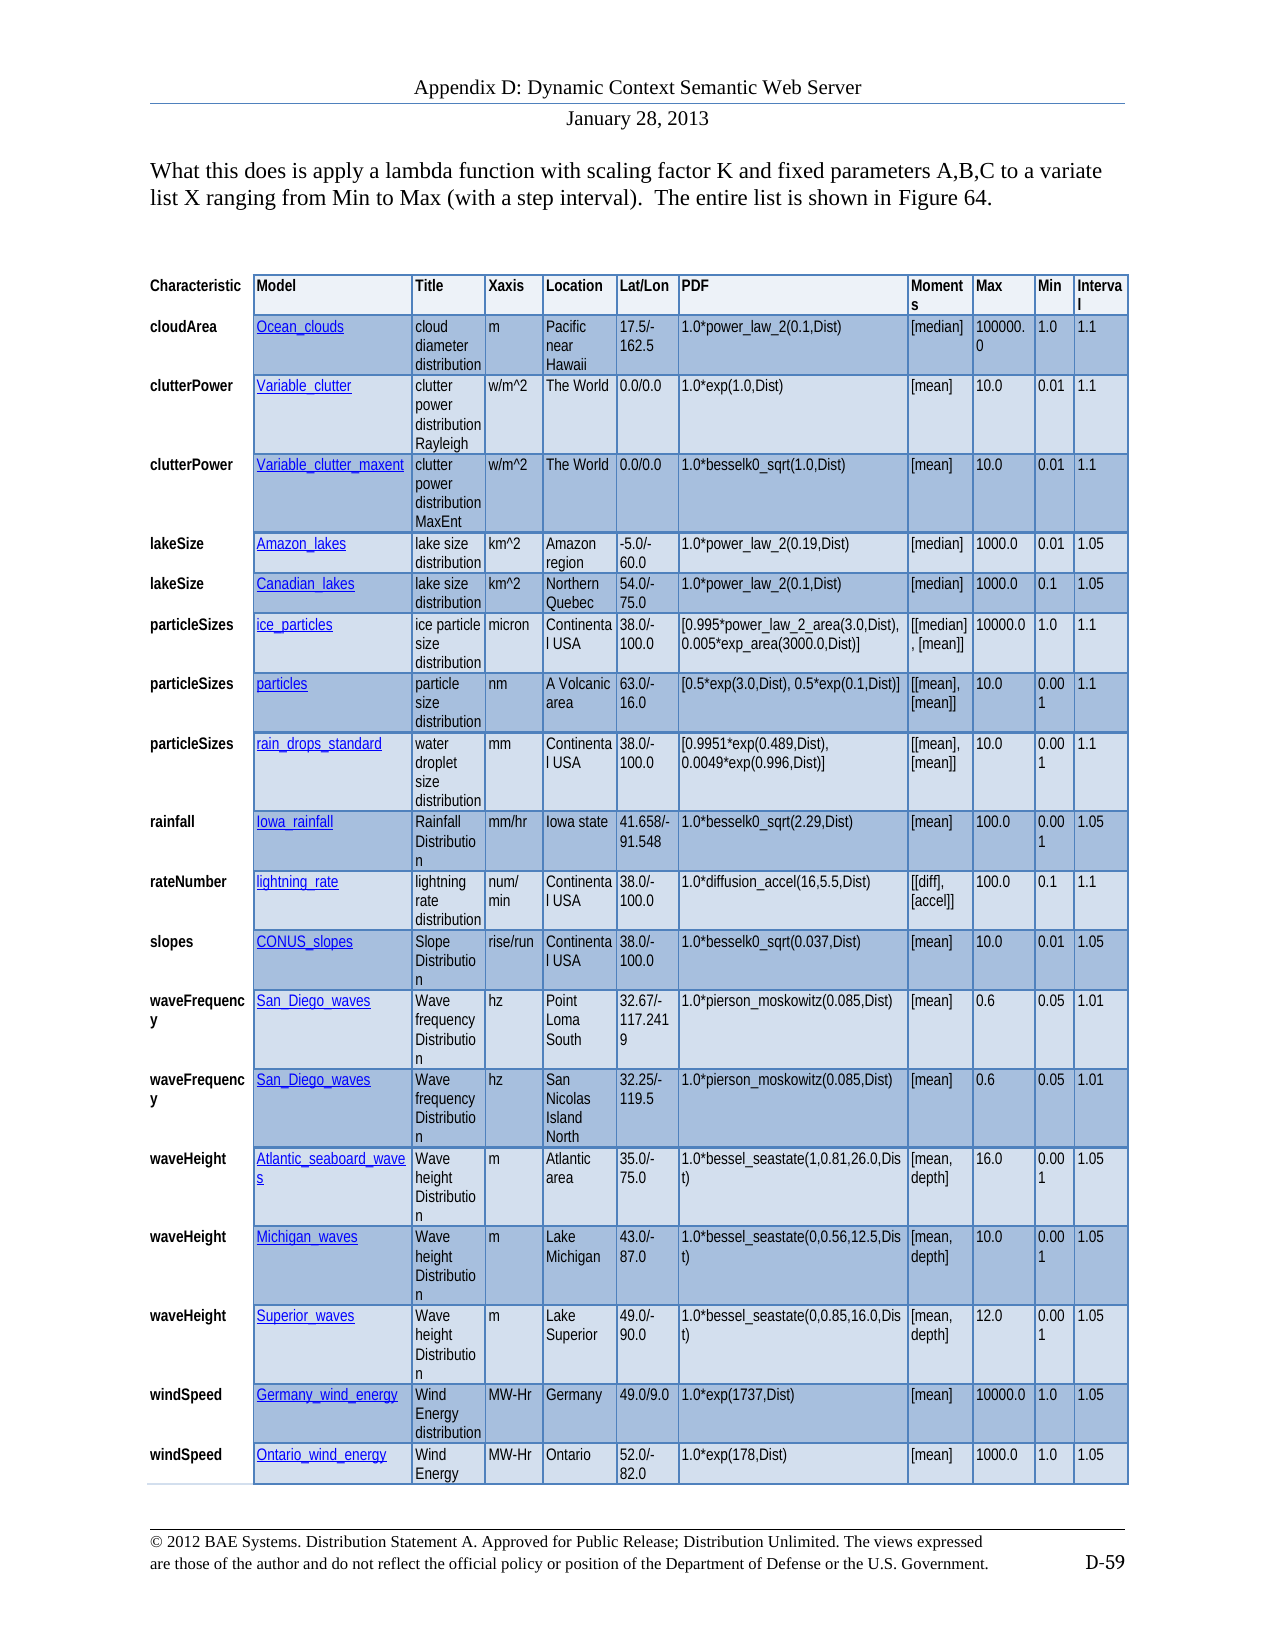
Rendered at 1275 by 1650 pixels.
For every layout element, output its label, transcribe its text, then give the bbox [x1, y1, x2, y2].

table_cell Germany [544, 1385, 616, 1442]
table_cell [[mean], [mean]] [909, 734, 972, 810]
table_cell San_Diego_waves [254, 1070, 411, 1146]
table_cell Michigan_waves [254, 1227, 411, 1304]
table_cell 1.05 [1075, 534, 1127, 572]
table_cell clutterPower [147, 453, 253, 531]
table_cell Wave height Distribution [413, 1227, 485, 1304]
table_cell waveHeight [147, 1146, 253, 1225]
table_cell particles [254, 674, 411, 731]
table_cell Atlantic area [544, 1149, 616, 1225]
table_cell 10000.0 [974, 1385, 1034, 1442]
table_cell Pacific near Hawaii [544, 316, 616, 374]
table_cell Amazon region [544, 534, 616, 572]
table_cell lake size distribution [413, 534, 484, 572]
table_cell 0.001 [1036, 1149, 1073, 1225]
table_cell Wave frequency Distribution [413, 1070, 485, 1146]
table_cell Continental USA [544, 931, 616, 989]
table_cell 10.0 [974, 931, 1034, 989]
table_cell 49.0/-90.0 [618, 1306, 678, 1383]
table_cell 1.1 [1075, 734, 1127, 810]
table_cell 41.658/-91.548 [617, 812, 678, 870]
table_cell w/m^2 [486, 376, 542, 453]
table_header PDF [680, 276, 907, 314]
table_cell clutterPower [147, 374, 253, 453]
table_cell 49.0/9.0 [617, 1385, 678, 1442]
table_cell 1.0*besselk0_sqrt(1.0,Dist) [679, 455, 907, 531]
table_cell 1.0 [1036, 316, 1074, 374]
table_cell 100000.0 [974, 316, 1034, 374]
table_cell [mean] [909, 455, 972, 531]
table_cell lake size distribution [413, 574, 485, 612]
table_cell Variable_clutter_maxent [254, 455, 411, 531]
table_cell 52.0/-82.0 [618, 1444, 678, 1483]
table_cell 1.1 [1075, 376, 1127, 453]
table_cell 1.0 [1036, 1385, 1074, 1442]
table_cell 0.01 [1036, 455, 1074, 531]
table_cell lakeSize [147, 531, 253, 572]
table_cell 35.0/-75.0 [618, 1149, 678, 1225]
table_cell 0.6 [974, 991, 1034, 1068]
table_cell m [486, 1227, 542, 1304]
table_cell -5.0/-60.0 [618, 534, 678, 572]
table_cell San_Diego_waves [255, 991, 411, 1068]
table_cell 1.0*bessel_seastate(0,0.56,12.5,Dist) [679, 1227, 907, 1304]
table_cell [mean] [909, 376, 972, 453]
table_cell lightning rate distribution [413, 872, 484, 929]
table_cell 1.0*bessel_seastate(0,0.85,16.0,Dist) [680, 1306, 907, 1383]
table_cell 1.05 [1075, 1444, 1127, 1483]
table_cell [413, 1444, 484, 1483]
table_cell Canadian_lakes [254, 574, 411, 612]
table_cell km^2 [486, 534, 542, 572]
table_cell cloudArea [147, 314, 253, 374]
table_cell Wind Energy distribution [413, 1385, 485, 1442]
table_cell Lake Superior [544, 1306, 616, 1383]
table_cell 1.05 [1075, 574, 1127, 612]
table_cell rateNumber [147, 870, 253, 929]
table_cell 0.0/0.0 [618, 376, 678, 453]
table_cell The World [544, 376, 616, 453]
table_cell windSpeed [147, 1383, 253, 1442]
table_cell Rainfall Distribution [413, 812, 485, 870]
table_cell rise/run [486, 931, 542, 989]
table_cell 0.6 [974, 1070, 1034, 1146]
table_cell mm/hr [486, 812, 542, 870]
table_header Min [1036, 276, 1073, 314]
table_cell 38.0/-100.0 [617, 931, 678, 989]
table_cell 1.0*diffusion_accel(16,5.5,Dist) [680, 872, 907, 929]
table_cell 1.1 [1075, 674, 1127, 731]
table_cell 100.0 [974, 812, 1034, 870]
table_cell windSpeed [147, 1442, 253, 1483]
table_cell A Volcanic area [544, 674, 616, 731]
table_cell Superior_waves [255, 1306, 411, 1383]
table_cell 1.01 [1075, 1070, 1127, 1146]
table_cell rainfall [147, 810, 253, 870]
table_cell 63.0/-16.0 [617, 674, 678, 731]
table_cell 32.67/-117.2419 [618, 991, 678, 1068]
table_cell 0.001 [1036, 1227, 1074, 1304]
table_cell [mean, depth] [909, 1306, 972, 1383]
table_header Xaxis [486, 276, 542, 314]
table_cell 1.05 [1075, 1385, 1127, 1442]
table_cell 1.0*exp(1737,Dist) [679, 1385, 907, 1442]
table_cell particleSizes [147, 672, 253, 731]
table_cell 38.0/-100.0 [618, 872, 678, 929]
table_cell ice particle size distribution [413, 614, 484, 672]
table_cell 0.1 [1036, 574, 1074, 612]
table_cell nm [486, 674, 542, 731]
table_cell Variable_clutter [255, 376, 411, 453]
table_cell waveFrequency [147, 1068, 253, 1146]
table_cell [0.9951*exp(0.489,Dist), 0.0049*exp(0.996,Dist)] [680, 734, 907, 810]
table_cell 0.01 [1036, 376, 1073, 453]
table_cell Wave frequency Distribution [413, 991, 484, 1068]
table_cell hz [486, 1070, 542, 1146]
table_cell 1.05 [1075, 1306, 1127, 1383]
table_cell m [486, 1149, 542, 1225]
table_cell Northern Quebec [544, 574, 616, 612]
table_header Location [544, 276, 616, 314]
table_cell 0.01 [1036, 931, 1074, 989]
table_cell 1.05 [1075, 1227, 1127, 1304]
table_cell 10.0 [974, 376, 1034, 453]
table_cell water droplet size distribution [413, 734, 484, 810]
table_cell 1.0*power_law_2(0.1,Dist) [679, 574, 907, 612]
table_cell 0.01 [1036, 534, 1073, 572]
table_cell 54.0/-75.0 [617, 574, 678, 612]
table_cell 0.001 [1036, 734, 1073, 810]
table_cell 1000.0 [974, 574, 1034, 612]
table_cell [[median], [mean]] [909, 614, 972, 672]
table_cell 1.05 [1075, 931, 1127, 989]
table_cell 43.0/-87.0 [617, 1227, 678, 1304]
table_cell The World [544, 455, 616, 531]
table_cell 10.0 [974, 455, 1034, 531]
table_cell m [486, 1306, 542, 1383]
table_cell 10000.0 [974, 614, 1034, 672]
table_cell m [486, 316, 542, 374]
table_cell 1.1 [1075, 614, 1127, 672]
table_cell num/min [486, 872, 542, 929]
table_cell 1.0*exp(178,Dist) [680, 1444, 907, 1483]
table_cell waveHeight [147, 1225, 253, 1304]
table_cell Wave height Distribution [413, 1306, 484, 1383]
table_cell Wave height Distribution [413, 1149, 484, 1225]
table_header Interval [1075, 276, 1127, 314]
table_cell 1.0 [1036, 1444, 1073, 1483]
table_cell 32.25/-119.5 [617, 1070, 678, 1146]
table_cell 0.001 [1036, 1306, 1073, 1383]
table_cell [median] [909, 316, 972, 374]
table_header Characteristic [147, 274, 253, 314]
table_cell 1.05 [1075, 812, 1127, 870]
table_cell 1.0*power_law_2(0.19,Dist) [680, 534, 907, 572]
table_cell Ocean_clouds [254, 316, 411, 374]
table_cell Lake Michigan [544, 1227, 616, 1304]
table_cell lightning_rate [255, 872, 411, 929]
table_cell hz [486, 991, 542, 1068]
table_cell particleSizes [147, 612, 253, 672]
table_cell MW-Hr [486, 1444, 542, 1483]
table_cell [mean] [909, 1070, 972, 1146]
table_cell 100.0 [974, 872, 1034, 929]
table_cell [mean, depth] [909, 1149, 972, 1225]
table_cell [median] [909, 534, 972, 572]
table_cell micron [486, 614, 542, 672]
table_header Title [413, 276, 484, 314]
table_cell Continental USA [544, 872, 616, 929]
table_cell mm [486, 734, 542, 810]
table_cell 1000.0 [974, 1444, 1034, 1483]
text What this does is apply a lambda function with scaling factor K and fixed parameters A,B,C to a variate list X ranging from Min to Max (with a step interval). The entire list is shown in Figure 64. [150, 157, 1125, 210]
table_header Moments [909, 276, 972, 314]
table_cell particleSizes [147, 731, 253, 810]
table_cell Iowa state [544, 812, 616, 870]
table_cell clutter power distribution MaxEnt [413, 455, 485, 531]
table_cell 12.0 [974, 1306, 1034, 1383]
table_cell San Nicolas Island North [544, 1070, 616, 1146]
table_cell 38.0/-100.0 [618, 734, 678, 810]
table_cell Amazon_lakes [255, 534, 411, 572]
table_cell 38.0/-100.0 [618, 614, 678, 672]
table_cell 16.0 [974, 1149, 1034, 1225]
table_cell slopes [147, 929, 253, 989]
table_cell 1.0*power_law_2(0.1,Dist) [679, 316, 907, 374]
table_cell rain_drops_standard [255, 734, 411, 810]
table_header Max [974, 276, 1034, 314]
table_cell 1.0*bessel_seastate(1,0.81,26.0,Dist) [680, 1149, 907, 1225]
table_cell 0.05 [1036, 991, 1073, 1068]
table_cell Atlantic_seaboard_waves [255, 1149, 411, 1225]
table_cell 10.0 [974, 734, 1034, 810]
table_cell MW-Hr [486, 1385, 542, 1442]
table_cell Slope Distribution [413, 931, 485, 989]
table_cell 1.0*exp(1.0,Dist) [680, 376, 907, 453]
table_cell 1.0*pierson_moskowitz(0.085,Dist) [680, 991, 907, 1068]
table_cell 0.001 [1036, 812, 1074, 870]
table_cell 1.1 [1075, 455, 1127, 531]
table_cell [median] [909, 574, 972, 612]
table_cell Point Loma South [544, 991, 616, 1068]
table_cell Ontario [544, 1444, 616, 1483]
table_cell [0.995*power_law_2_area(3.0,Dist), 0.005*exp_area(3000.0,Dist)] [680, 614, 907, 672]
table_cell [[diff], [accel]] [909, 872, 972, 929]
table_cell 0.001 [1036, 674, 1074, 731]
table_cell clutter power distribution Rayleigh [413, 376, 484, 453]
table_cell [mean] [909, 812, 972, 870]
table_cell 1.01 [1075, 991, 1127, 1068]
table_cell 1000.0 [974, 534, 1034, 572]
table_cell [mean] [909, 931, 972, 989]
table_cell 1.0*pierson_moskowitz(0.085,Dist) [679, 1070, 907, 1146]
table_cell 0.05 [1036, 1070, 1074, 1146]
table_cell [mean] [909, 1385, 972, 1442]
table_cell km^2 [486, 574, 542, 612]
table_cell 1.1 [1075, 872, 1127, 929]
table_cell 1.05 [1075, 1149, 1127, 1225]
table_cell w/m^2 [486, 455, 542, 531]
table_cell Continental USA [544, 734, 616, 810]
table_cell Ontario_wind_energy [255, 1444, 411, 1483]
table_cell 0.0/0.0 [617, 455, 678, 531]
table_cell lakeSize [147, 572, 253, 612]
table_cell 0.1 [1036, 872, 1073, 929]
table_cell [mean] [909, 1444, 972, 1483]
table_header Lat/Lon [618, 276, 678, 314]
table_cell 1.1 [1075, 316, 1127, 374]
table_cell waveFrequency [147, 989, 253, 1068]
table_cell [mean, depth] [909, 1227, 972, 1304]
table_cell CONUS_slopes [254, 931, 411, 989]
table_cell [0.5*exp(3.0,Dist), 0.5*exp(0.1,Dist)] [679, 674, 907, 731]
table_cell Iowa_rainfall [254, 812, 411, 870]
table_cell particle size distribution [413, 674, 485, 731]
table_cell cloud diameter distribution [413, 316, 485, 374]
table_cell [[mean], [mean]] [909, 674, 972, 731]
table_cell 10.0 [974, 1227, 1034, 1304]
table_cell 10.0 [974, 674, 1034, 731]
table_cell 1.0 [1036, 614, 1073, 672]
table_cell Continental USA [544, 614, 616, 672]
table_cell ice_particles [255, 614, 411, 672]
table_cell Germany_wind_energy [254, 1385, 411, 1442]
table_header Model [255, 276, 411, 314]
table_cell [mean] [909, 991, 972, 1068]
table_cell 1.0*besselk0_sqrt(0.037,Dist) [679, 931, 907, 989]
table_cell 1.0*besselk0_sqrt(2.29,Dist) [679, 812, 907, 870]
table_cell 17.5/-162.5 [617, 316, 678, 374]
table_cell waveHeight [147, 1304, 253, 1383]
